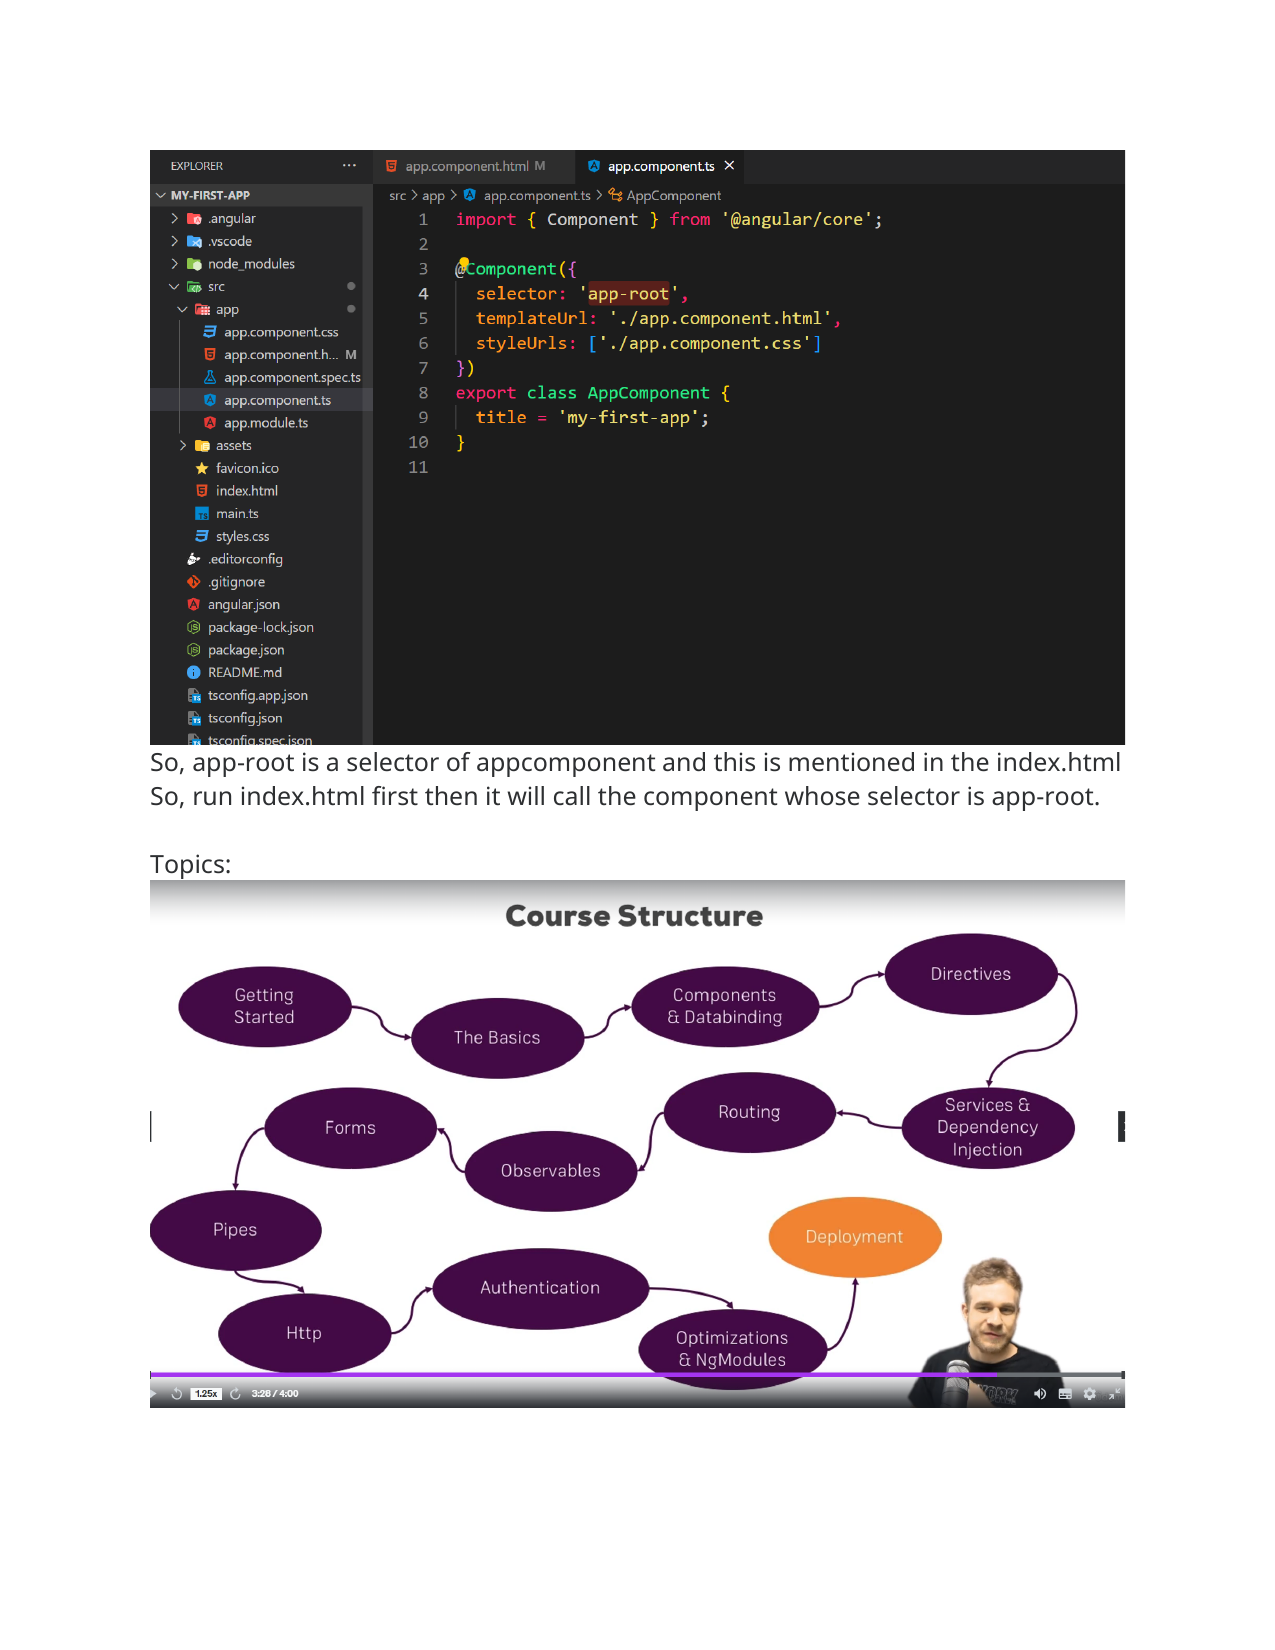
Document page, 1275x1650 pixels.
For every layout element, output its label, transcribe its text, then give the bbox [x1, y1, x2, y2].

picture [150, 880, 1125, 1408]
text Topics: [150, 846, 1125, 880]
text So, run index.html first then it will call the component whose selector is app-root. [150, 778, 1125, 812]
picture [150, 150, 1125, 745]
text So, app-root is a selector of appcomponent and this is mentioned in the index.html [150, 745, 1125, 778]
